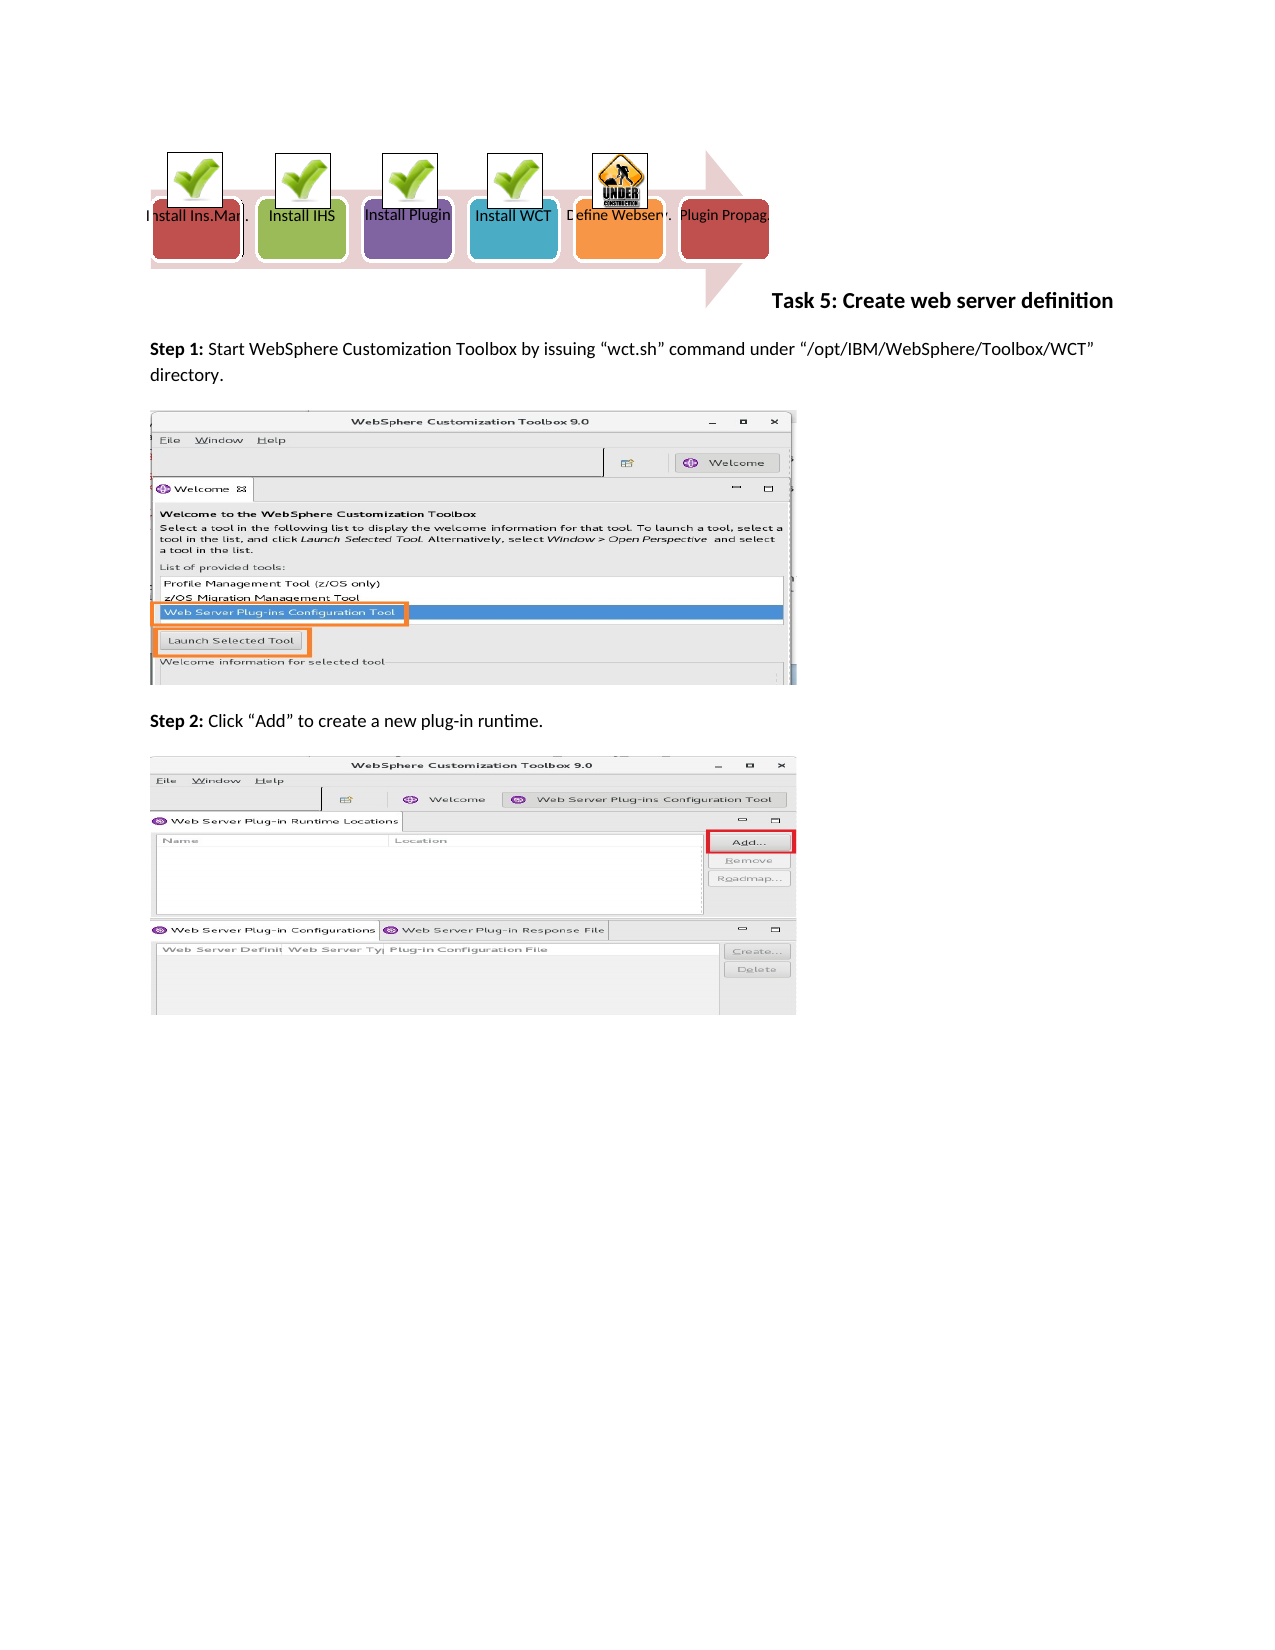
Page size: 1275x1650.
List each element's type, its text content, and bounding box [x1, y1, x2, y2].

picture [150, 410, 797, 685]
text Step 2: Click “Add” to create a new plug-in runtime. [150, 709, 1125, 732]
text Step 1: Start WebSphere Customization Toolbox by issuing “wct.sh” command under “/opt/IBM/WebSphere/Toolbox/WCT” directory. [150, 337, 1125, 386]
text Task 5: Create web server definition [150, 150, 1125, 314]
picture [150, 756, 797, 1015]
